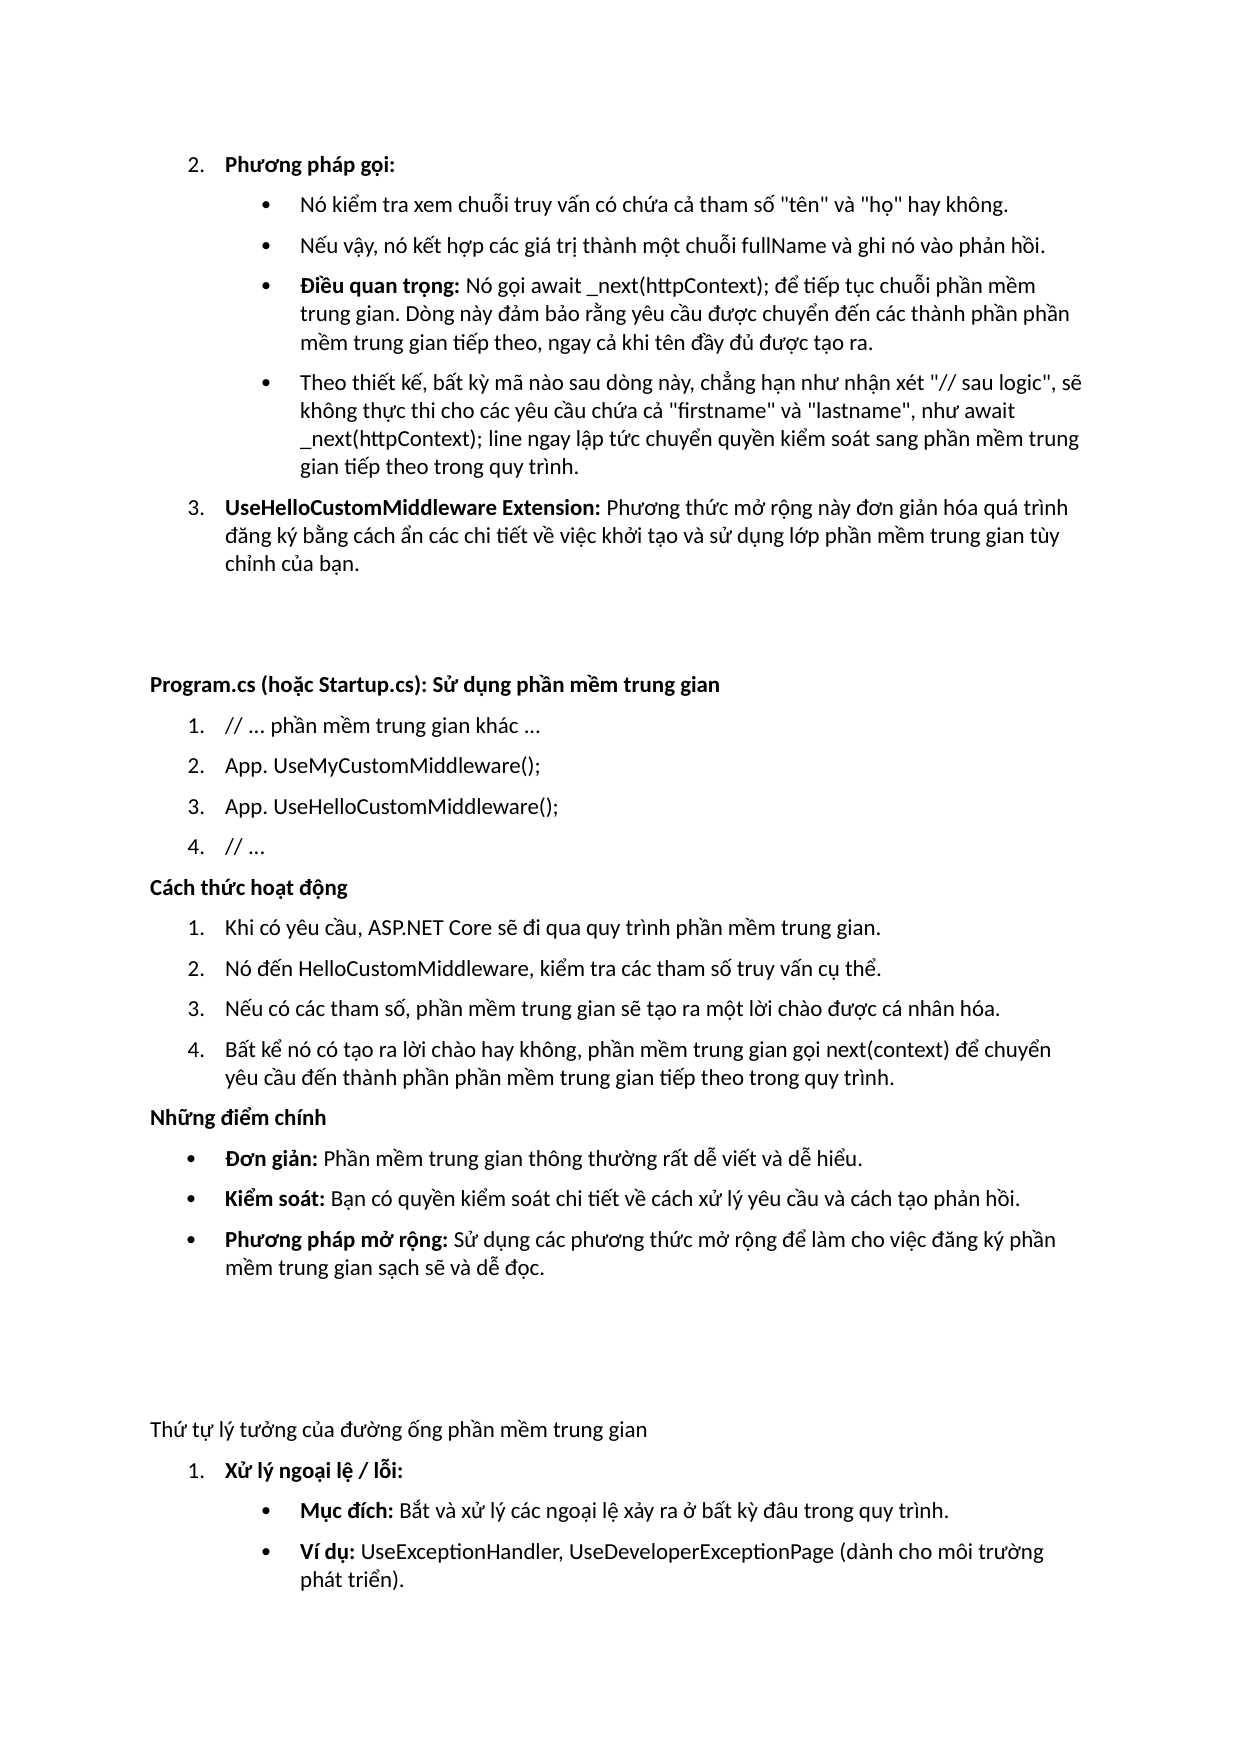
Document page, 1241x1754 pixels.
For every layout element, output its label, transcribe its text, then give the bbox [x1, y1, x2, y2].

list Phương pháp gọi: [187, 150, 1090, 178]
list Khi có yêu cầu, ASP.NET Core sẽ đi qua quy trình phần mềm trung gian. [187, 913, 1090, 941]
list Ví dụ: UseExceptionHandler, UseDeveloperExceptionPage (dành cho môi trường phát triển). [262, 1537, 1090, 1593]
list Nó kiểm tra xem chuỗi truy vấn có chứa cả tham số "tên" và "họ" hay không. [262, 191, 1090, 218]
text Cách thức hoạt động [150, 873, 1090, 901]
list Kiểm soát: Bạn có quyền kiểm soát chi tiết về cách xử lý yêu cầu và cách tạo phản hồi. [187, 1184, 1090, 1213]
text Program.cs (hoặc Startup.cs): Sử dụng phần mềm trung gian [150, 670, 1090, 698]
list // ... phần mềm trung gian khác ... [187, 711, 1090, 739]
list Nếu vậy, nó kết hợp các giá trị thành một chuỗi fullName và ghi nó vào phản hồi. [262, 231, 1090, 259]
list Phương pháp mở rộng: Sử dụng các phương thức mở rộng để làm cho việc đăng ký phần mềm trung gian sạch sẽ và dễ đọc. [187, 1225, 1090, 1281]
list Bất kể nó có tạo ra lời chào hay không, phần mềm trung gian gọi next(context) để chuyển yêu cầu đến thành phần phần mềm trung gian tiếp theo trong quy trình. [187, 1035, 1090, 1091]
list App. UseHelloCustomMiddleware(); [187, 792, 1090, 820]
list Theo thiết kế, bất kỳ mã nào sau dòng này, chẳng hạn như nhận xét "// sau logic", sẽ không thực thi cho các yêu cầu chứa cả "firstname" và "lastname", như await _next(httpContext); line ngay lập tức chuyển quyền kiểm soát sang phần mềm trung gian tiếp theo trong quy trình. [262, 368, 1090, 480]
list App. UseMyCustomMiddleware(); [187, 751, 1090, 779]
list Đơn giản: Phần mềm trung gian thông thường rất dễ viết và dễ hiểu. [187, 1144, 1090, 1172]
list Xử lý ngoại lệ / lỗi: [187, 1456, 1090, 1484]
list Nó đến HelloCustomMiddleware, kiểm tra các tham số truy vấn cụ thể. [187, 954, 1090, 982]
text Thứ tự lý tưởng của đường ống phần mềm trung gian [150, 1415, 1090, 1443]
text Những điểm chính [150, 1103, 1090, 1132]
list Mục đích: Bắt và xử lý các ngoại lệ xảy ra ở bất kỳ đâu trong quy trình. [262, 1496, 1090, 1524]
list // ... [187, 832, 1090, 860]
list Điều quan trọng: Nó gọi await _next(httpContext); để tiếp tục chuỗi phần mềm trung gian. Dòng này đảm bảo rằng yêu cầu được chuyển đến các thành phần phần mềm trung gian tiếp theo, ngay cả khi tên đầy đủ được tạo ra. [262, 272, 1090, 356]
list Nếu có các tham số, phần mềm trung gian sẽ tạo ra một lời chào được cá nhân hóa. [187, 994, 1090, 1022]
list UseHelloCustomMiddleware Extension: Phương thức mở rộng này đơn giản hóa quá trình đăng ký bằng cách ẩn các chi tiết về việc khởi tạo và sử dụng lớp phần mềm trung gian tùy chỉnh của bạn. [187, 493, 1090, 577]
